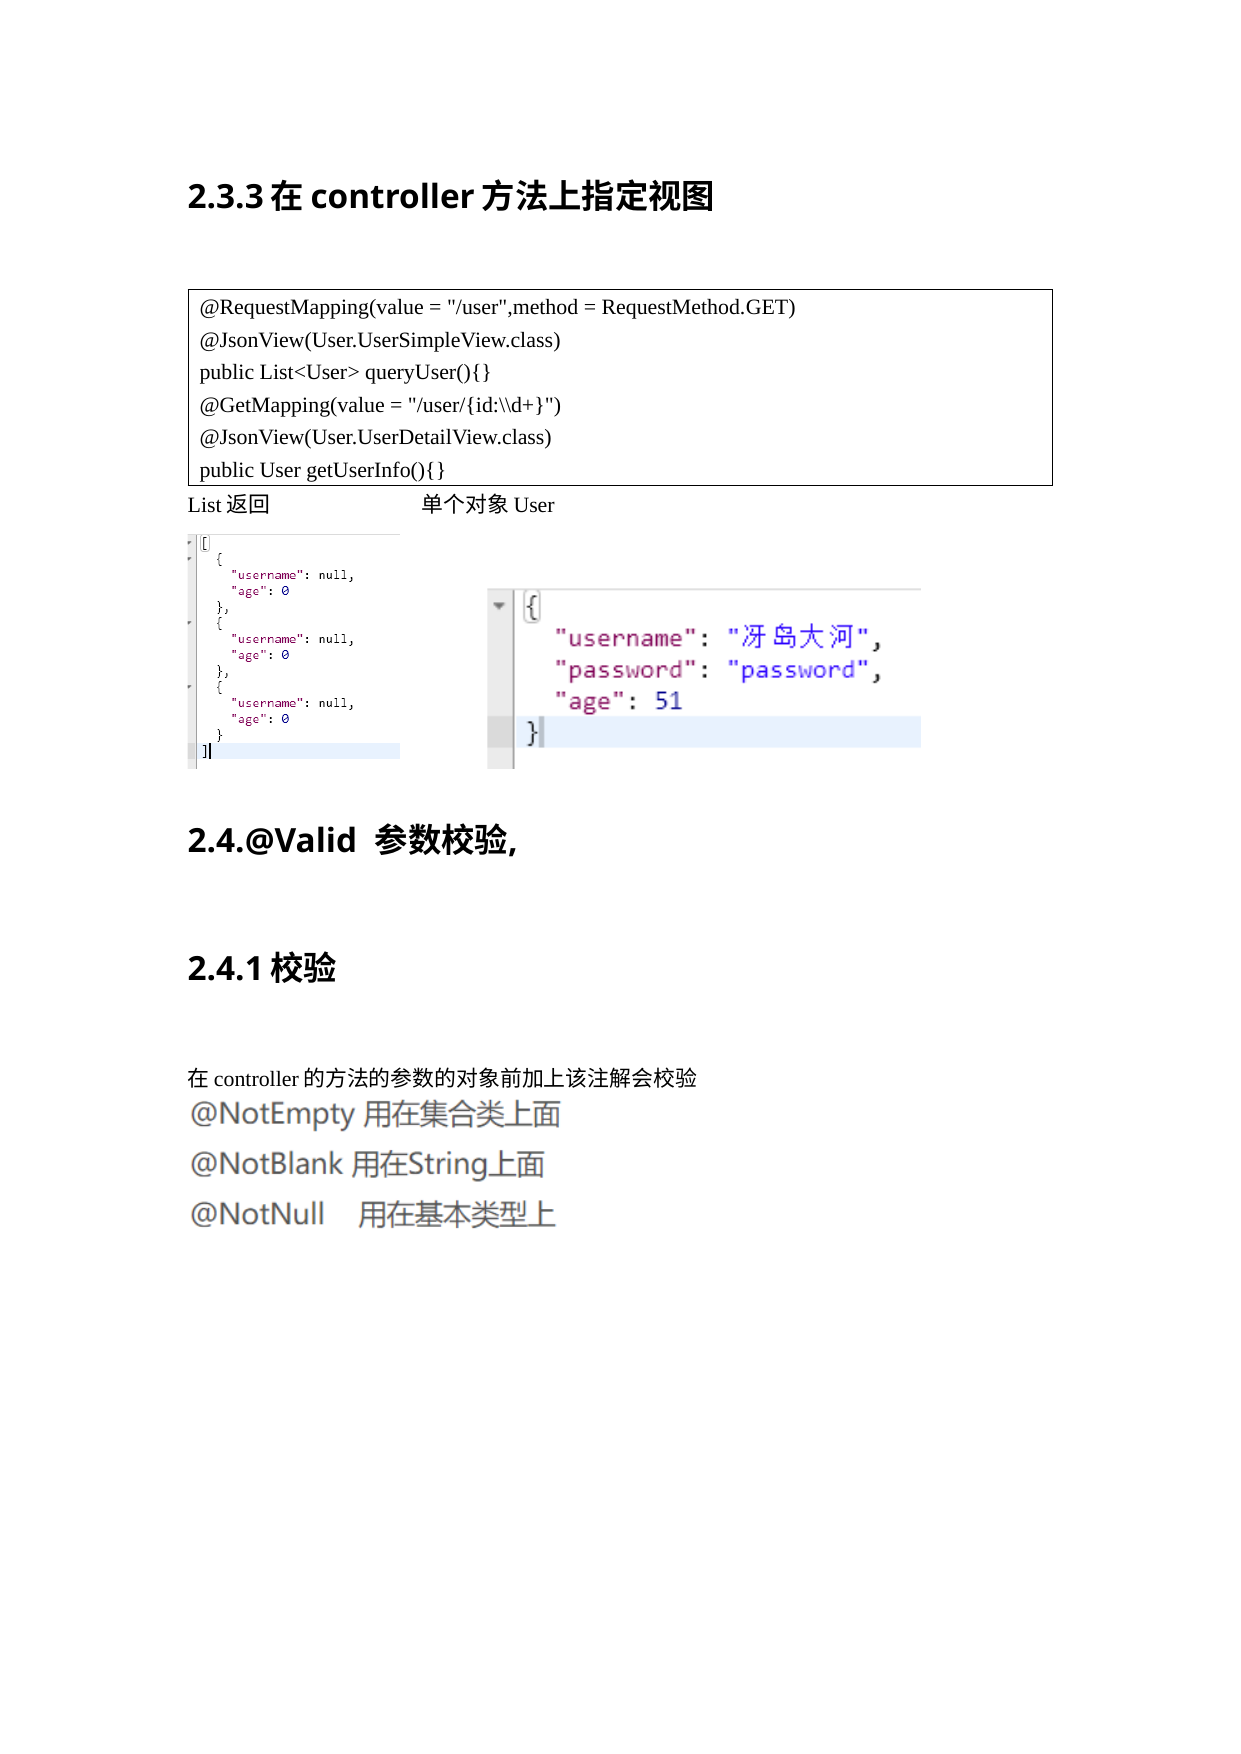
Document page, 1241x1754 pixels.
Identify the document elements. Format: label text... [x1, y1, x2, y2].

subtitle 2.4.@Valid 参数校验, [187, 806, 1053, 871]
picture [187, 1093, 567, 1230]
picture [487, 573, 921, 769]
subtitle 2.3.3在controller方法上指定视图 [187, 162, 1053, 227]
table_header @RequestMapping(value = "/user",method = RequestMethod.GET) @JsonView(User.UserSimpleView.class) public List<User> queryUser(){} @GetMapping(value = "/user/{id:\\d+}") @JsonView(User.UserDetailView.class) public User getUserInfo(){} [189, 290, 1052, 485]
text List返回 单个对象User [187, 486, 1053, 519]
picture [187, 529, 400, 769]
text 在controller的方法的参数的对象前加上该注解会校验 [187, 1061, 1053, 1093]
subtitle 2.4.1校验 [187, 933, 1053, 998]
